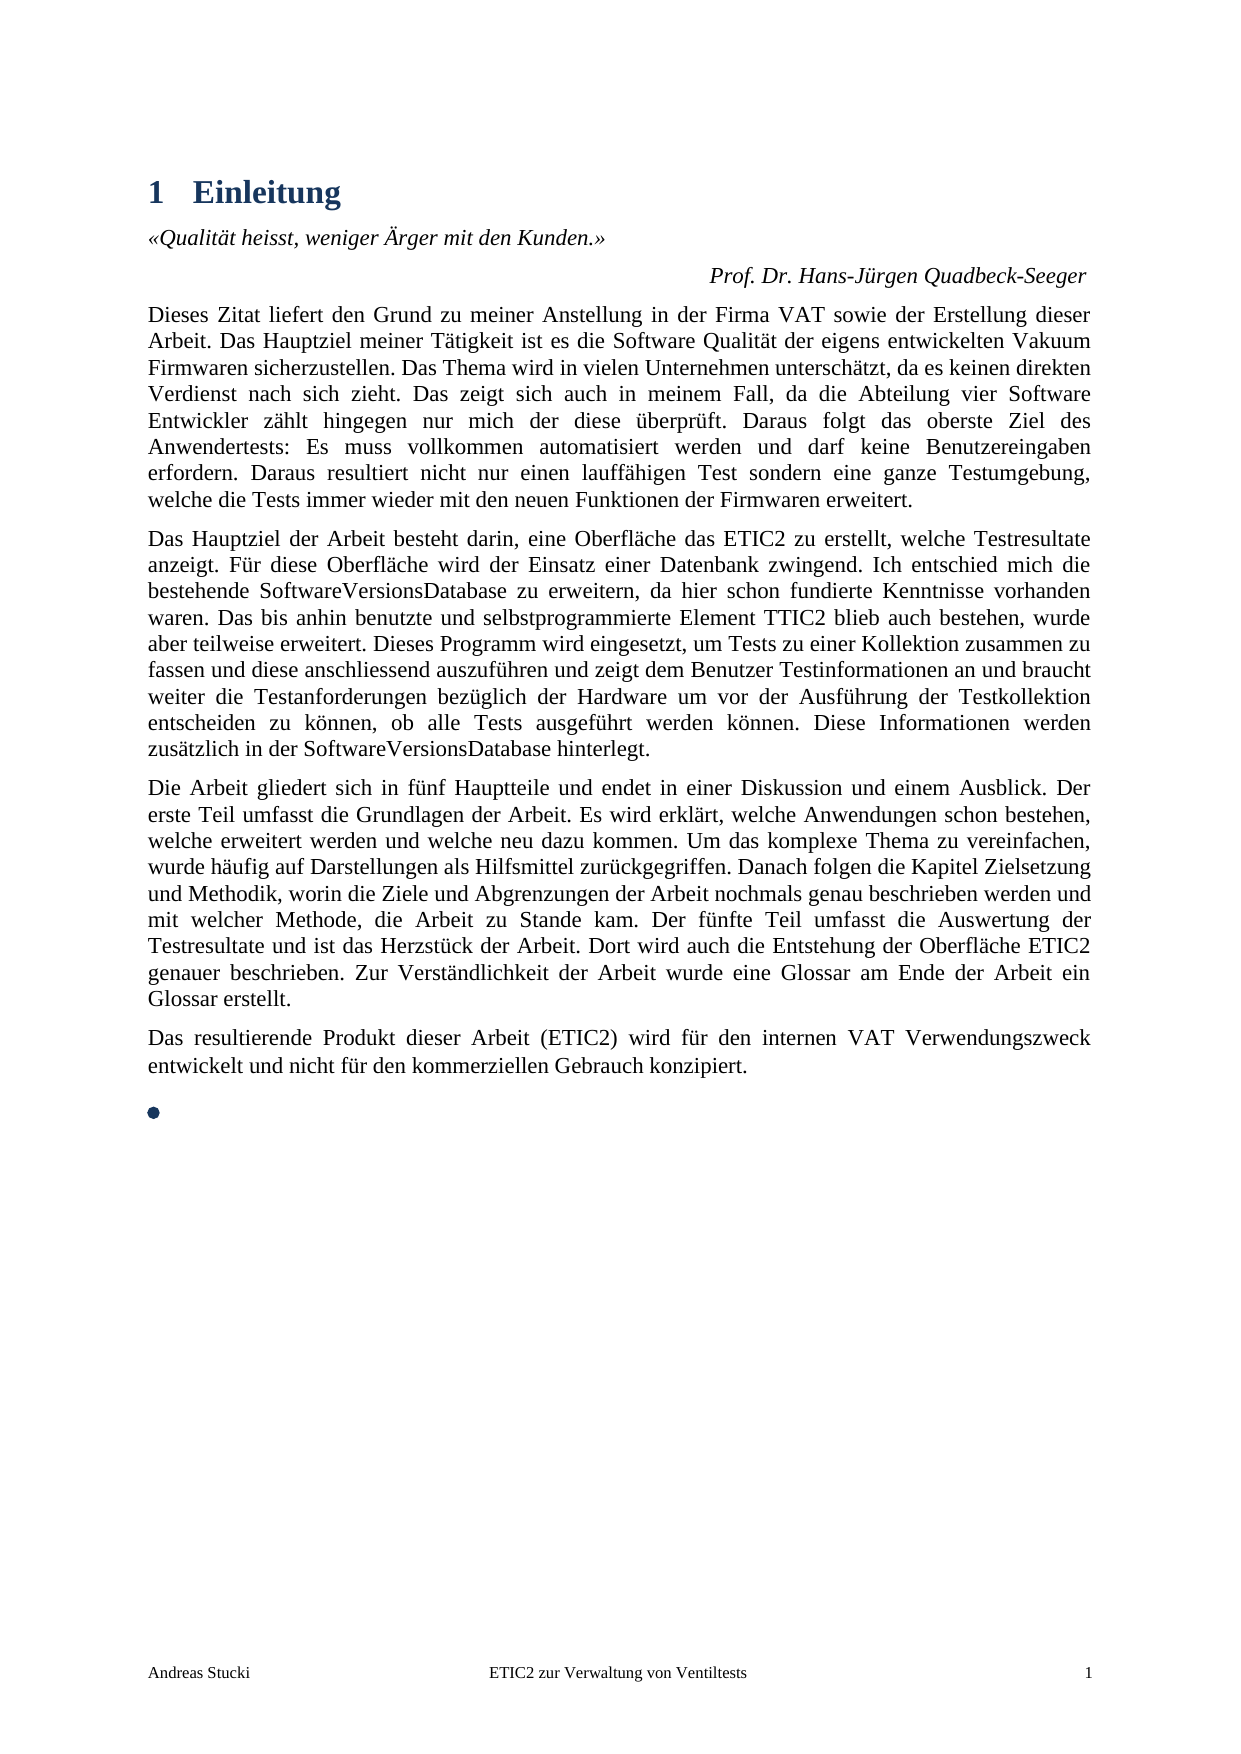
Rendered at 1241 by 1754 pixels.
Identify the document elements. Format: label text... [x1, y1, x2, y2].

text Prof. Dr. Hans-Jürgen Quadbeck-Seeger [148, 262, 1092, 289]
text Das Hauptziel der Arbeit besteht darin, eine Oberfläche das ETIC2 zu erstellt, welche Testresultate anzeigt. Für diese Oberfläche wird der Einsatz einer Datenbank zwingend. Ich entschied mich die bestehende SoftwareVersionsDatabase zu erweitern, da hier schon fundierte Kenntnisse vorhanden waren. Das bis anhin benutzte und selbstprogrammierte Element TTIC2 blieb auch bestehen, wurde aber teilweise erweitert. Dieses Programm wird eingesetzt, um Tests zu einer Kollektion zusammen zu fassen und diese anschliessend auszuführen und zeigt dem Benutzer Testinformationen an und braucht weiter die Testanforderungen bezüglich der Hardware um vor der Ausführung der Testkollektion entscheiden zu können, ob alle Tests ausgeführt werden können. Diese Informationen werden zusätzlich in der SoftwareVersionsDatabase hinterlegt. [148, 524, 1092, 762]
text Dieses Zitat liefert den Grund zu meiner Anstellung in der Firma VAT sowie der Erstellung dieser Arbeit. Das Hauptziel meiner Tätigkeit ist es die Software Qualität der eigens entwickelten Vakuum Firmwaren sicherzustellen. Das Thema wird in vielen Unternehmen unterschätzt, da es keinen direkten Verdienst nach sich zieht. Das zeigt sich auch in meinem Fall, da die Abteilung vier Software Entwickler zählt hingegen nur mich der diese überprüft. Daraus folgt das oberste Ziel des Anwendertests: Es muss vollkommen automatisiert werden und darf keine Benutzereingaben erfordern. Daraus resultiert nicht nur einen lauffähigen Test sondern eine ganze Testumgebung, welche die Tests immer wieder mit den neuen Funktionen der Firmwaren erweitert. [148, 301, 1092, 512]
subtitle Einleitung [148, 173, 1092, 211]
text Die Arbeit gliedert sich in fünf Hauptteile und endet in einer Diskussion und einem Ausblick. Der erste Teil umfasst die Grundlagen der Arbeit. Es wird erklärt, welche Anwendungen schon bestehen, welche erweitert werden und welche neu dazu kommen. Um das komplexe Thema zu vereinfachen, wurde häufig auf Darstellungen als Hilfsmittel zurückgegriffen. Danach folgen die Kapitel Zielsetzung und Methodik, worin die Ziele und Abgrenzungen der Arbeit nochmals genau beschrieben werden und mit welcher Methode, die Arbeit zu Stande kam. Der fünfte Teil umfasst die Auswertung der Testresultate und ist das Herzstück der Arbeit. Dort wird auch die Entstehung der Oberfläche ETIC2 genauer beschrieben. Zur Verständlichkeit der Arbeit wurde eine Glossar am Ende der Arbeit ein Glossar erstellt. [148, 774, 1092, 1011]
text Das resultierende Produkt dieser Arbeit (ETIC2) wird für den internen VAT Verwendungszweck entwickelt und nicht für den kommerziellen Gebrauch konzipiert. [148, 1024, 1092, 1079]
text «Qualität heisst, weniger Ärger mit den Kunden.» [148, 223, 1092, 250]
